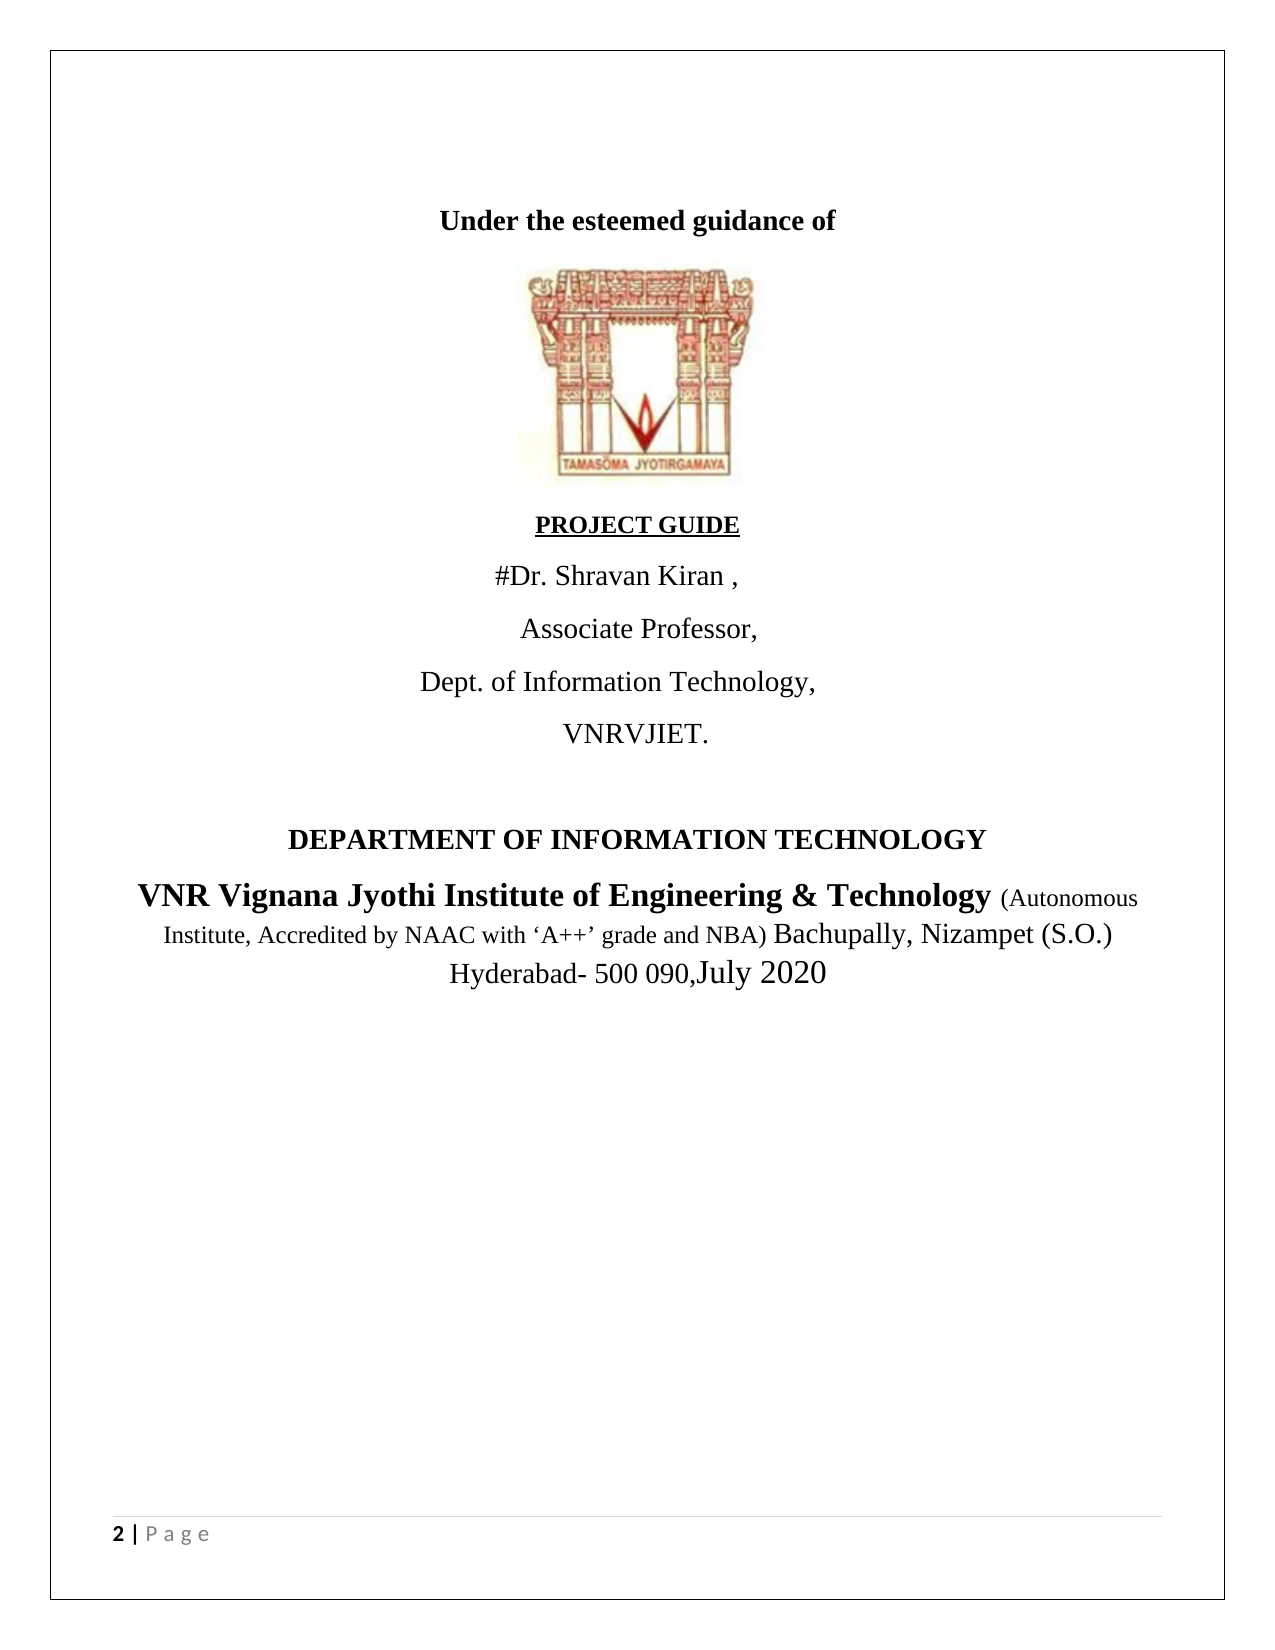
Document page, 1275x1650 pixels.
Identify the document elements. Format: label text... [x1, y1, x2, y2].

text Under the esteemed guidance of [112, 203, 1162, 236]
text VNR Vignana Jyothi Institute of Engineering & Technology (Autonomous Institute, Accredited by NAAC with ‘A++’ grade and NBA) Bachupally, Nizampet (S.O.) Hyderabad- 500 090,July 2020 [112, 875, 1162, 991]
text DEPARTMENT OF INFORMATION TECHNOLOGY [112, 822, 1162, 856]
text VNRVJIET. [487, 717, 1162, 750]
text Associate Professor, [262, 611, 1162, 644]
picture [513, 255, 772, 492]
text PROJECT GUIDE [112, 510, 1162, 539]
text #Dr. Shravan Kiran , [262, 558, 1162, 592]
text Dept. of Information Technology, [262, 664, 1162, 697]
